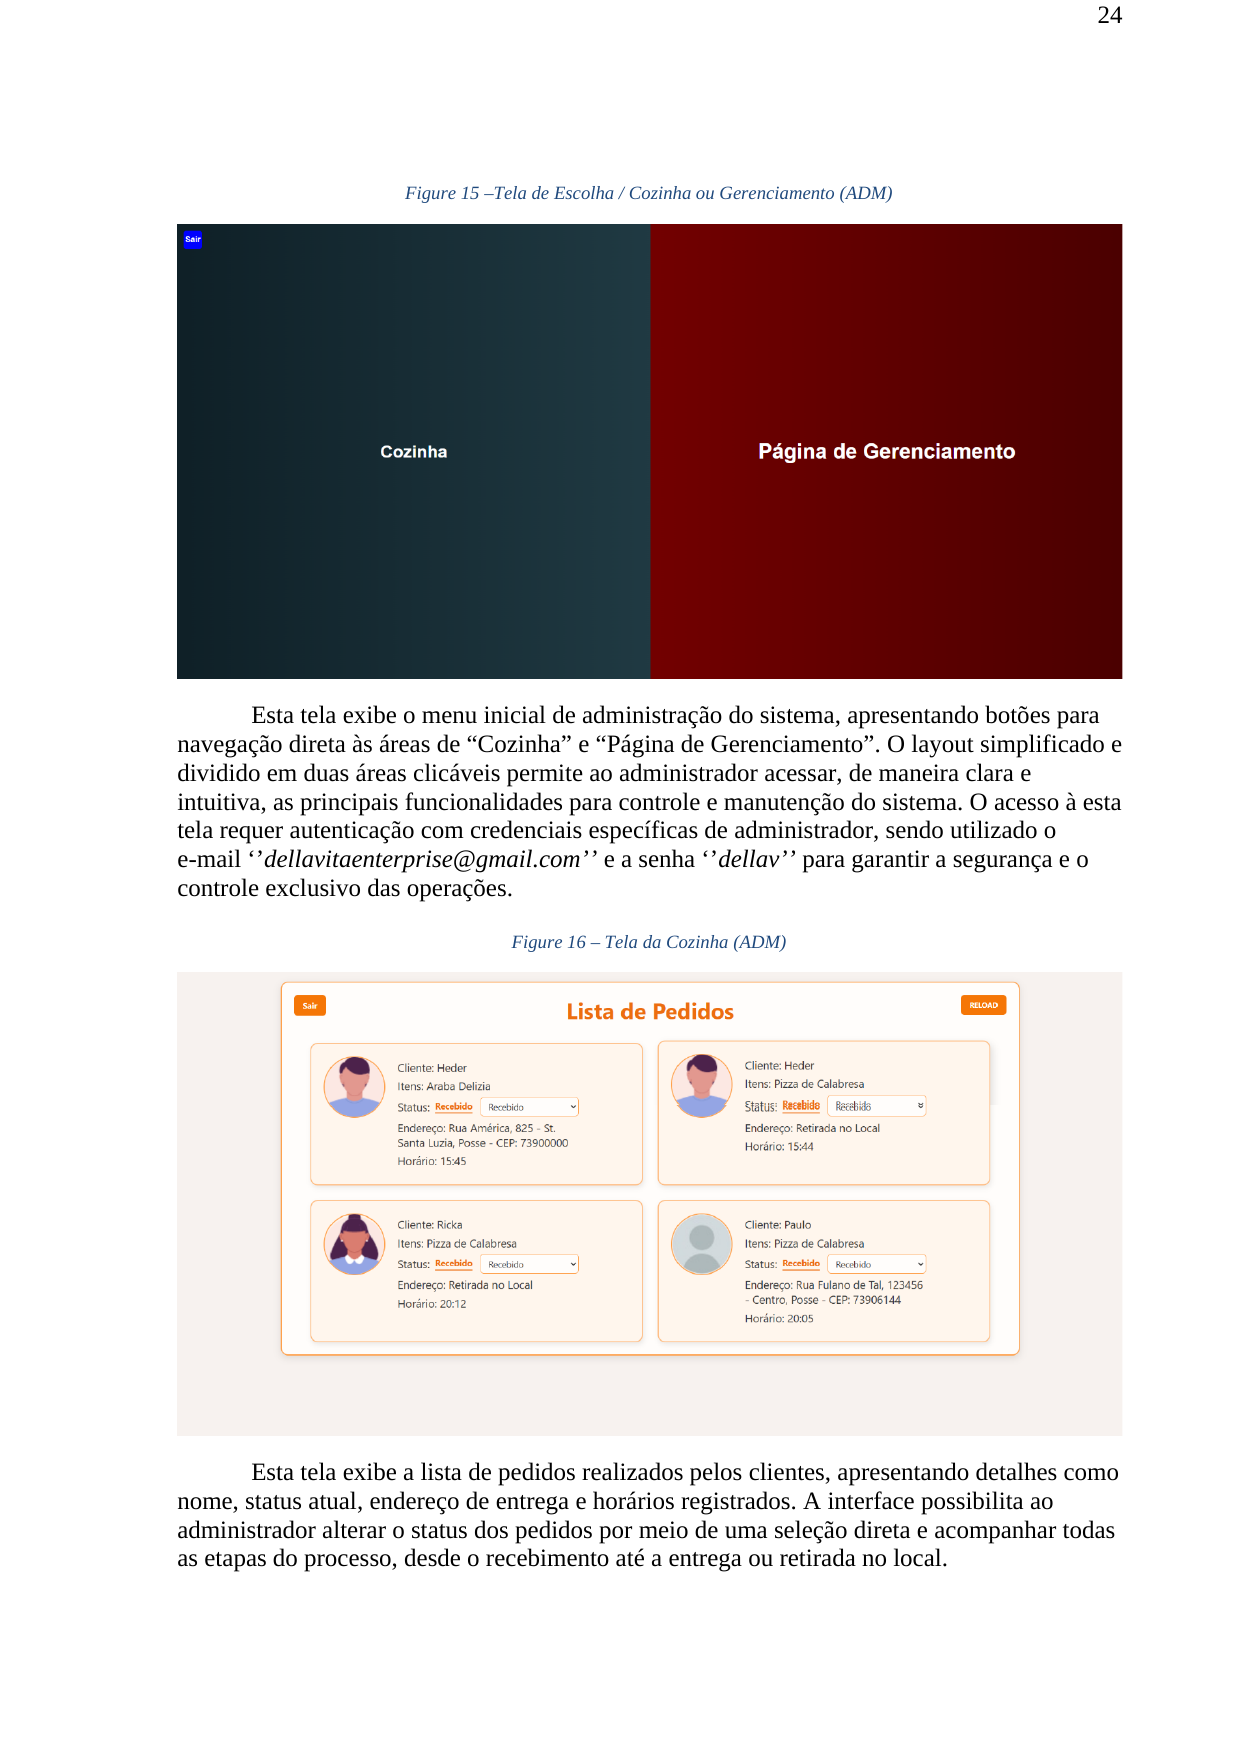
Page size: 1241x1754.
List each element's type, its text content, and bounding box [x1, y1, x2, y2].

text Figure 16 – Tela da Cozinha (ADM) [177, 931, 1122, 952]
text Esta tela exibe o menu inicial de administração do sistema, apresentando botões para navegação direta às áreas de “Cozinha” e “Página de Gerenciamento”. O layout simplificado e dividido em duas áreas clicáveis permite ao administrador acessar, de maneira clara e intuitiva, as principais funcionalidades para controle e manutenção do sistema. O acesso à esta tela requer autenticação com credenciais específicas de administrador, sendo utilizado o e-mail ‘’dellavitaenterprise@gmail.com’’ e a senha ‘’dellav’’ para garantir a segurança e o controle exclusivo das operações. [177, 701, 1122, 902]
picture [177, 972, 1123, 1436]
text Esta tela exibe a lista de pedidos realizados pelos clientes, apresentando detalhes como nome, status atual, endereço de entrega e horários registrados. A interface possibilita ao administrador alterar o status dos pedidos por meio de uma seleção direta e acompanhar todas as etapas do processo, desde o recebimento até a entrega ou retirada no local. [177, 1457, 1122, 1572]
picture [177, 224, 1123, 679]
text Figure 15 –Tela de Escolha / Cozinha ou Gerenciamento (ADM) [177, 182, 1122, 204]
